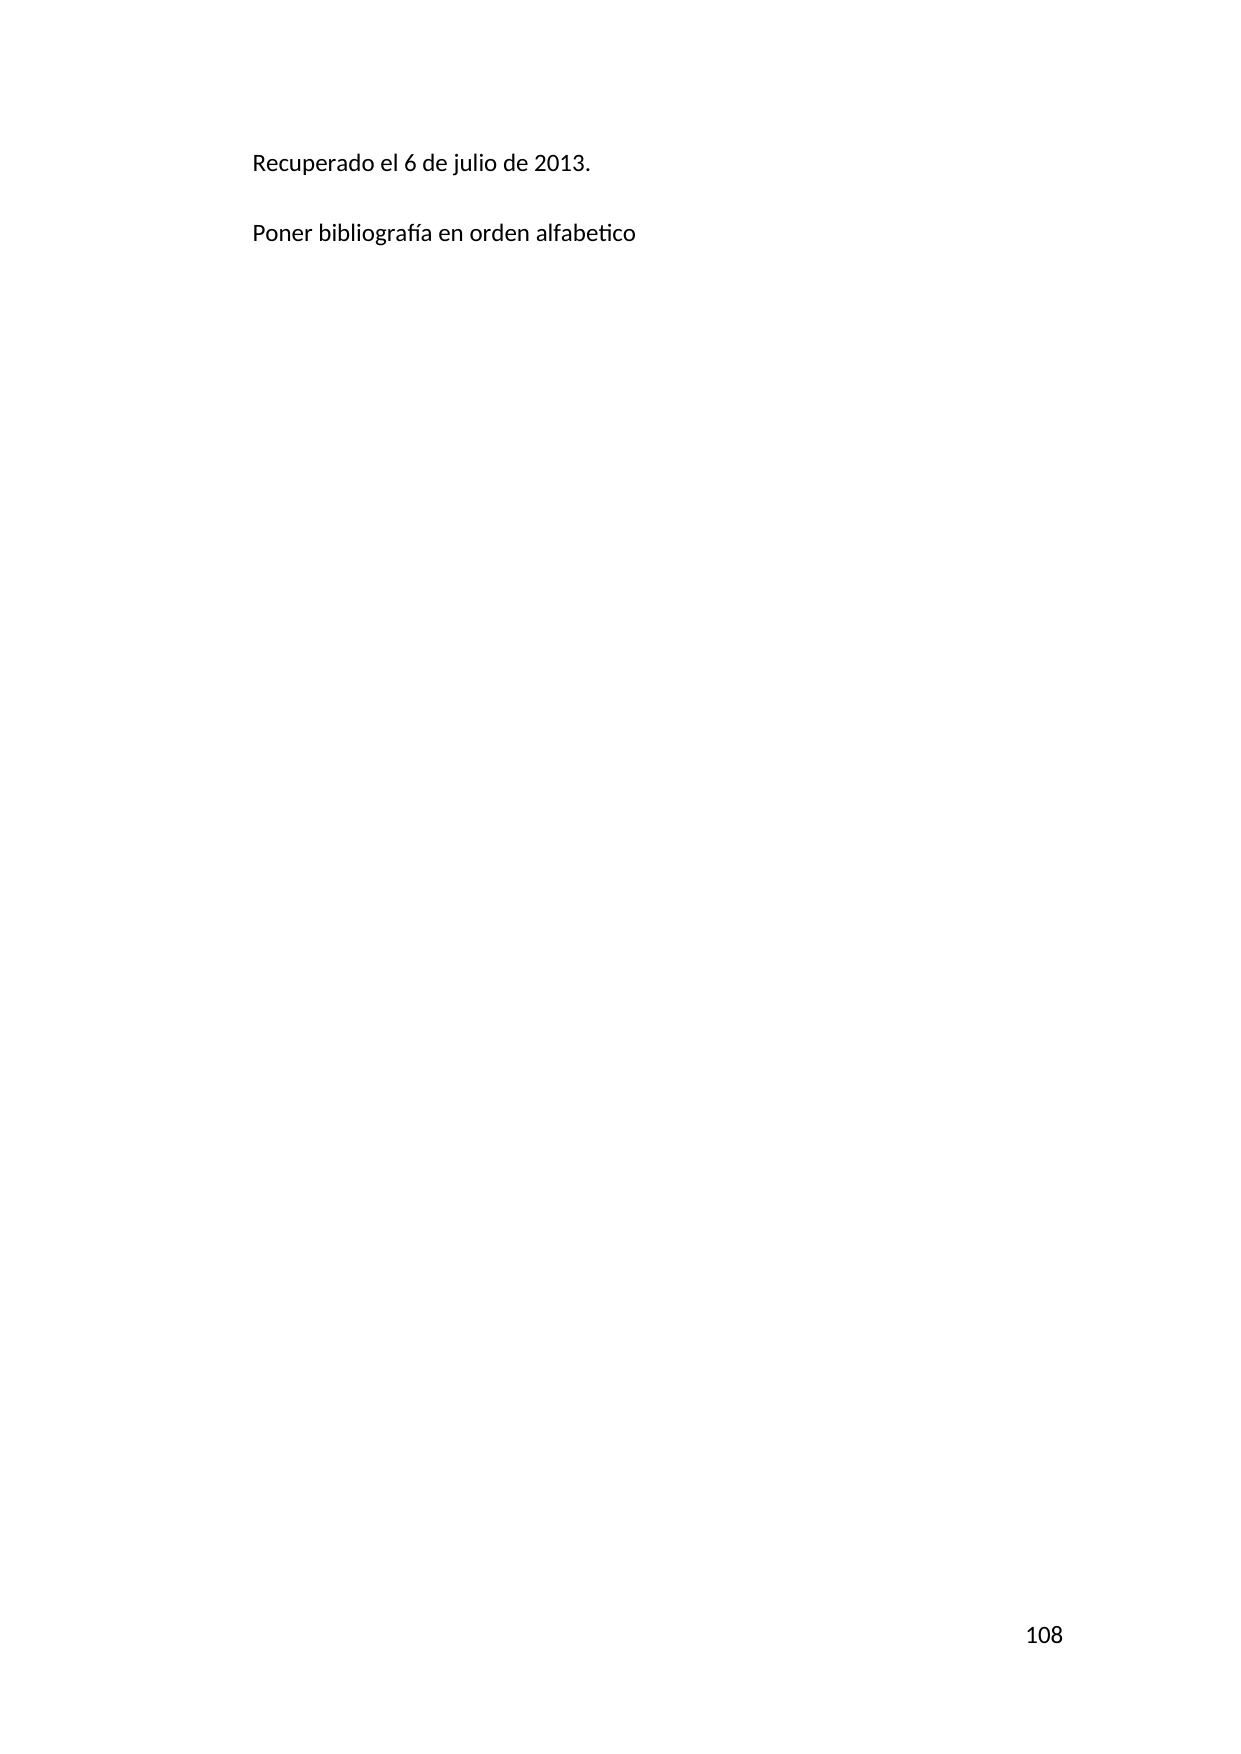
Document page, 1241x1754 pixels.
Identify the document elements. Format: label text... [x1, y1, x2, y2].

list Poner bibliografía en orden alfabetico [252, 218, 1063, 248]
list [215, 148, 1063, 178]
